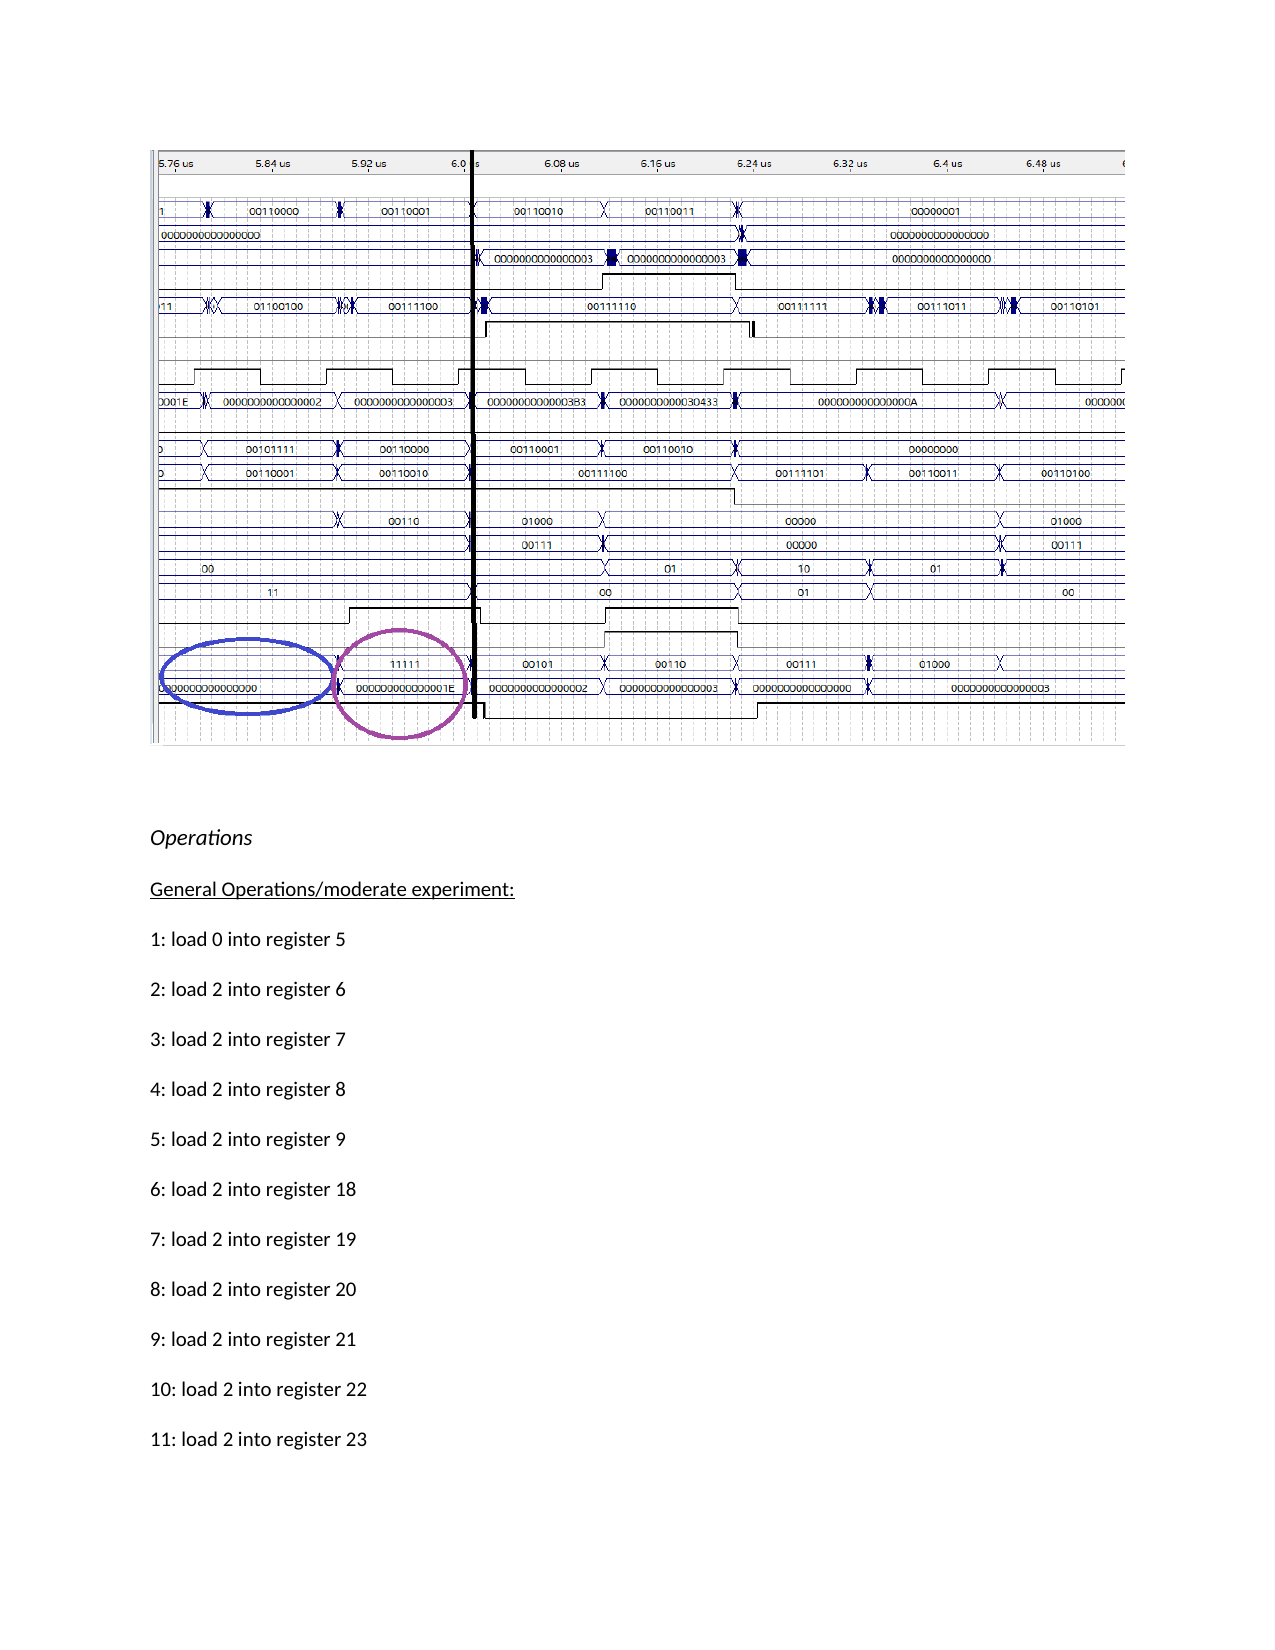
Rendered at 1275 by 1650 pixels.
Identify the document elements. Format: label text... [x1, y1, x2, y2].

text 6: load 2 into register 18 [150, 1176, 1125, 1202]
text 2: load 2 into register 6 [150, 976, 1125, 1002]
text 1: load 0 into register 5 [150, 926, 1125, 952]
text 10: load 2 into register 22 [150, 1376, 1125, 1402]
text 9: load 2 into register 21 [150, 1326, 1125, 1352]
text General Operations/moderate experiment: [150, 876, 1125, 902]
text Operations [150, 823, 1125, 851]
text 7: load 2 into register 19 [150, 1226, 1125, 1252]
picture [150, 150, 1125, 746]
text 5: load 2 into register 9 [150, 1126, 1125, 1152]
text 11: load 2 into register 23 [150, 1426, 1125, 1452]
text 4: load 2 into register 8 [150, 1076, 1125, 1102]
text 8: load 2 into register 20 [150, 1276, 1125, 1302]
text 3: load 2 into register 7 [150, 1026, 1125, 1052]
